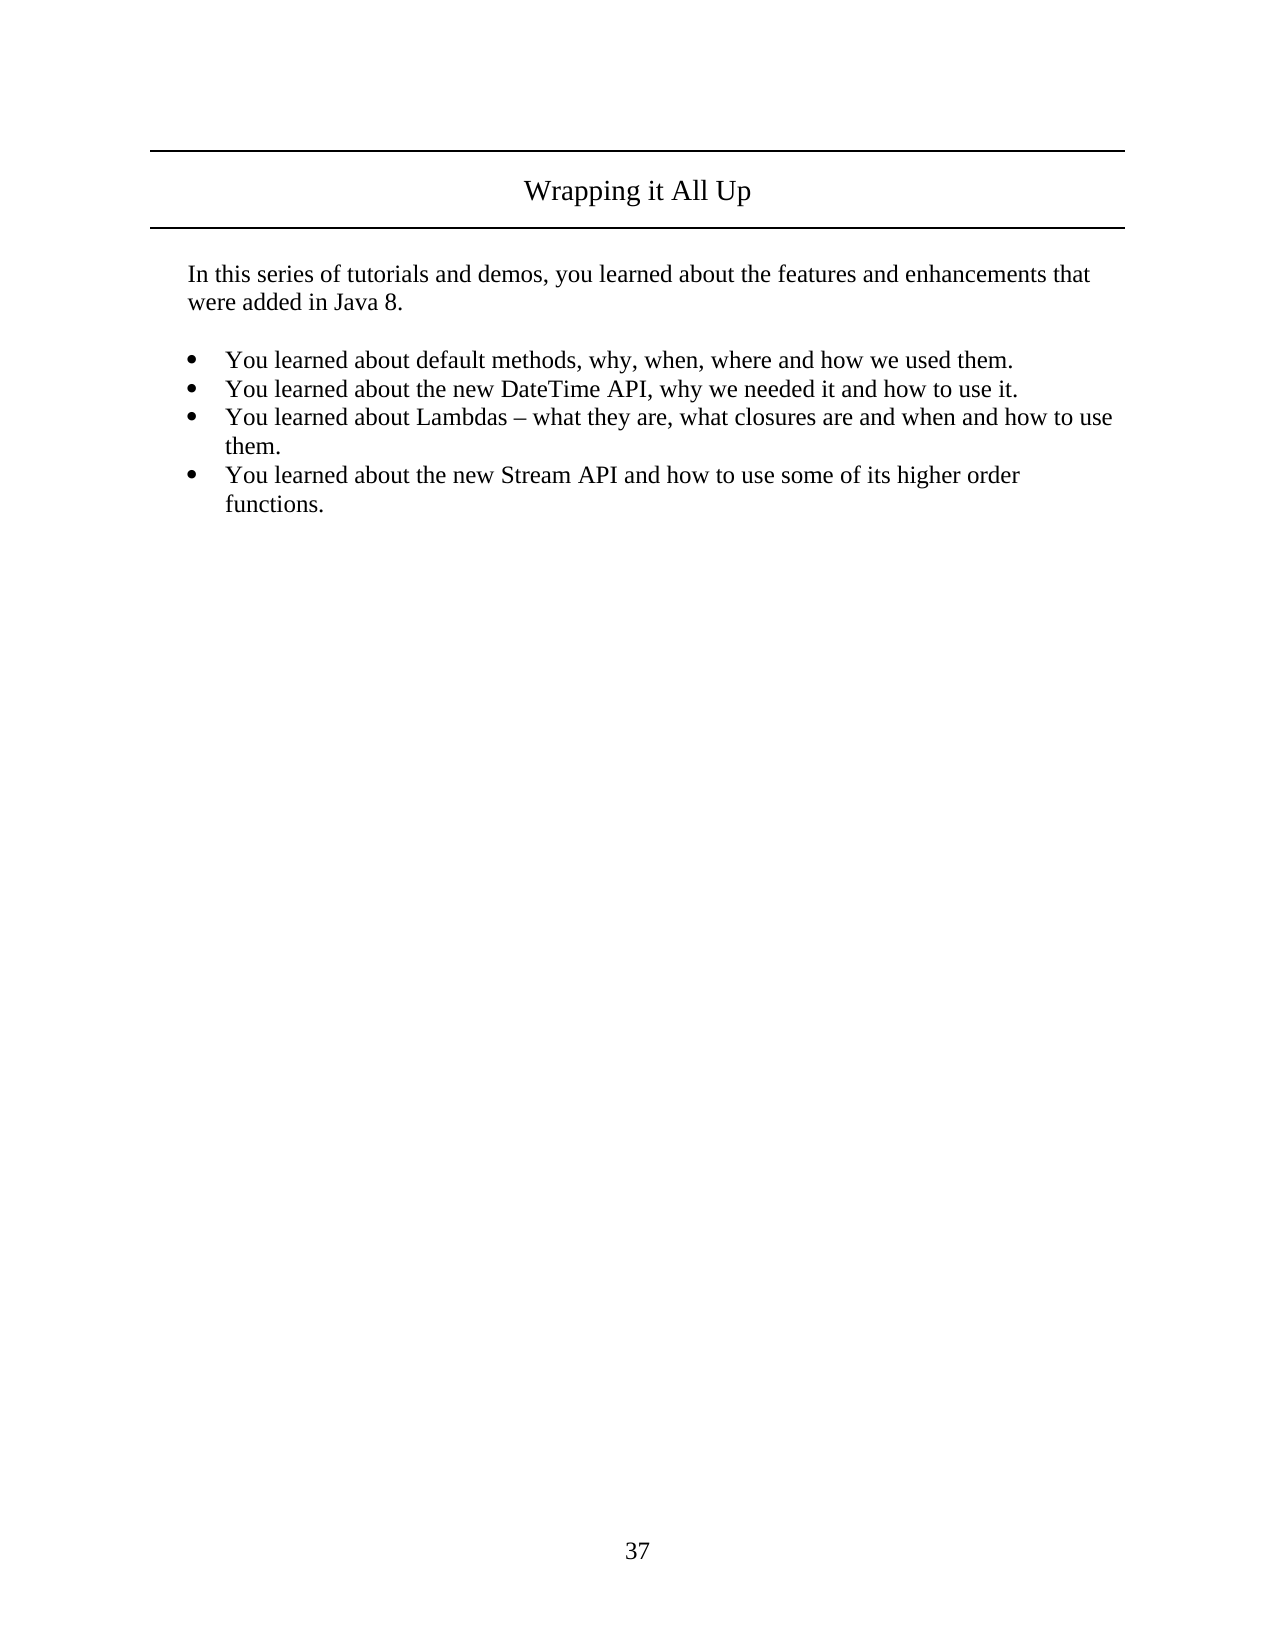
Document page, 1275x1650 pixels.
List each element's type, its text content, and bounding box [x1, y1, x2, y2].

list You learned about default methods, why, when, where and how we used them. [187, 345, 1125, 374]
list You learned about Lambdas – what they are, what closures are and when and how to use them. [187, 402, 1125, 460]
text Wrapping it All Up [150, 152, 1125, 227]
list You learned about the new Stream API and how to use some of its higher order functions. [187, 460, 1125, 517]
list In this series of tutorials and demos, you learned about the features and enhancements that were added in Java 8. [187, 259, 1125, 316]
list You learned about the new DateTime API, why we needed it and how to use it. [187, 374, 1125, 402]
